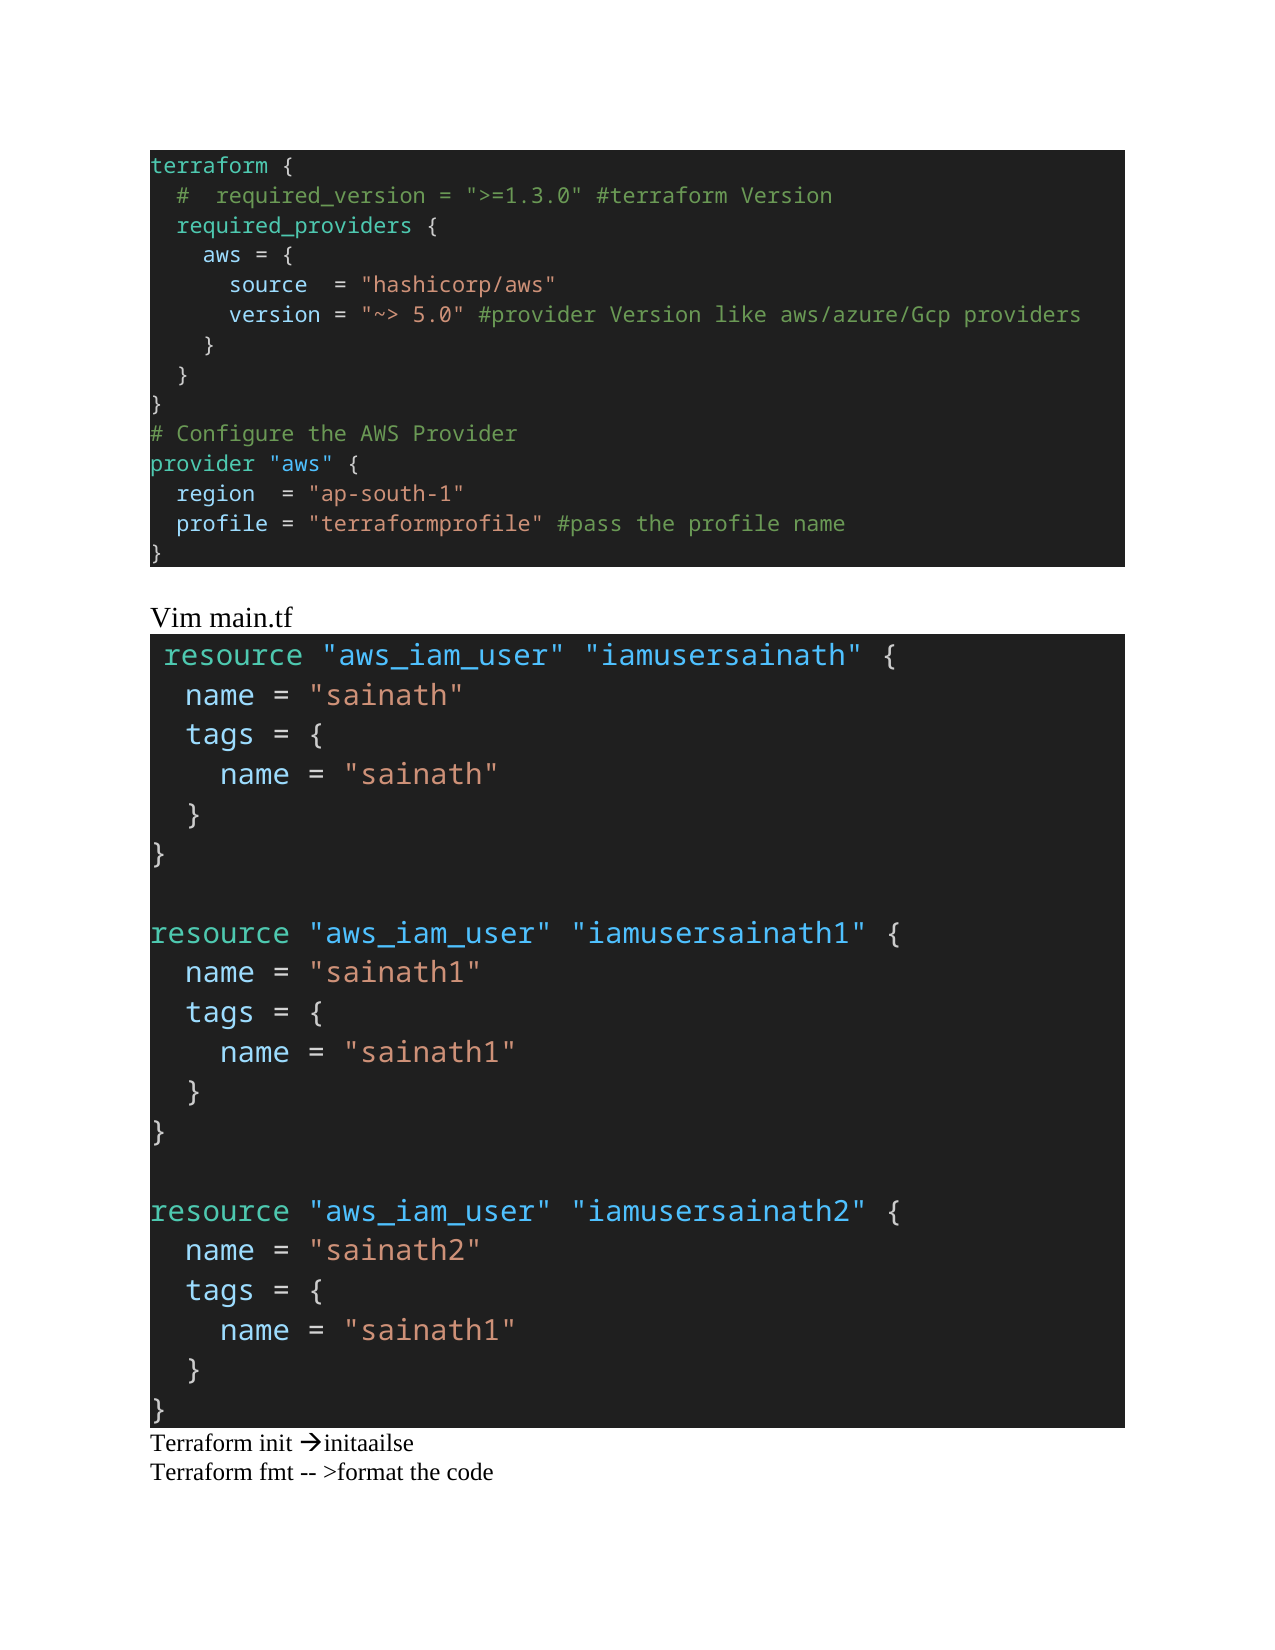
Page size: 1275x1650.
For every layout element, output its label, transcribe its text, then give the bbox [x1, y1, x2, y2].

text } [150, 388, 1125, 418]
text profile = "terraformprofile" #pass the profile name [150, 507, 1125, 537]
text } [150, 1388, 1125, 1428]
text Vim main.tf [150, 601, 1125, 634]
text resource "aws_iam_user" "iamusersainath" { [150, 634, 1125, 674]
text provider "aws" { [150, 448, 1125, 478]
text tags = { [150, 1269, 1125, 1309]
text } [150, 537, 1125, 567]
text name = "sainath1" [150, 952, 1125, 991]
text # required_version = ">=1.3.0" #terraform Version [150, 180, 1125, 209]
text tags = { [150, 991, 1125, 1031]
text aws = { [150, 239, 1125, 269]
text Terraform init initaailse [150, 1428, 1125, 1457]
text name = "sainath" [150, 674, 1125, 713]
text resource "aws_iam_user" "iamusersainath1" { [150, 912, 1125, 952]
text required_providers { [150, 209, 1125, 239]
text name = "sainath2" [150, 1229, 1125, 1269]
text name = "sainath1" [150, 1309, 1125, 1348]
text } [150, 329, 1125, 358]
text terraform { [150, 150, 1125, 180]
text } [150, 793, 1125, 833]
text name = "sainath1" [150, 1031, 1125, 1071]
text source = "hashicorp/aws" [150, 269, 1125, 299]
text resource "aws_iam_user" "iamusersainath2" { [150, 1190, 1125, 1229]
text # Configure the AWS Provider [150, 418, 1125, 448]
text region = "ap-south-1" [150, 478, 1125, 507]
text name = "sainath" [150, 753, 1125, 793]
text } [150, 358, 1125, 388]
text tags = { [150, 713, 1125, 753]
text } [150, 1110, 1125, 1150]
text Terraform fmt -- >format the code [150, 1457, 1125, 1485]
text version = "~> 5.0" #provider Version like aws/azure/Gcp providers [150, 299, 1125, 329]
text } [150, 833, 1125, 872]
text } [150, 1348, 1125, 1388]
text } [150, 1071, 1125, 1110]
